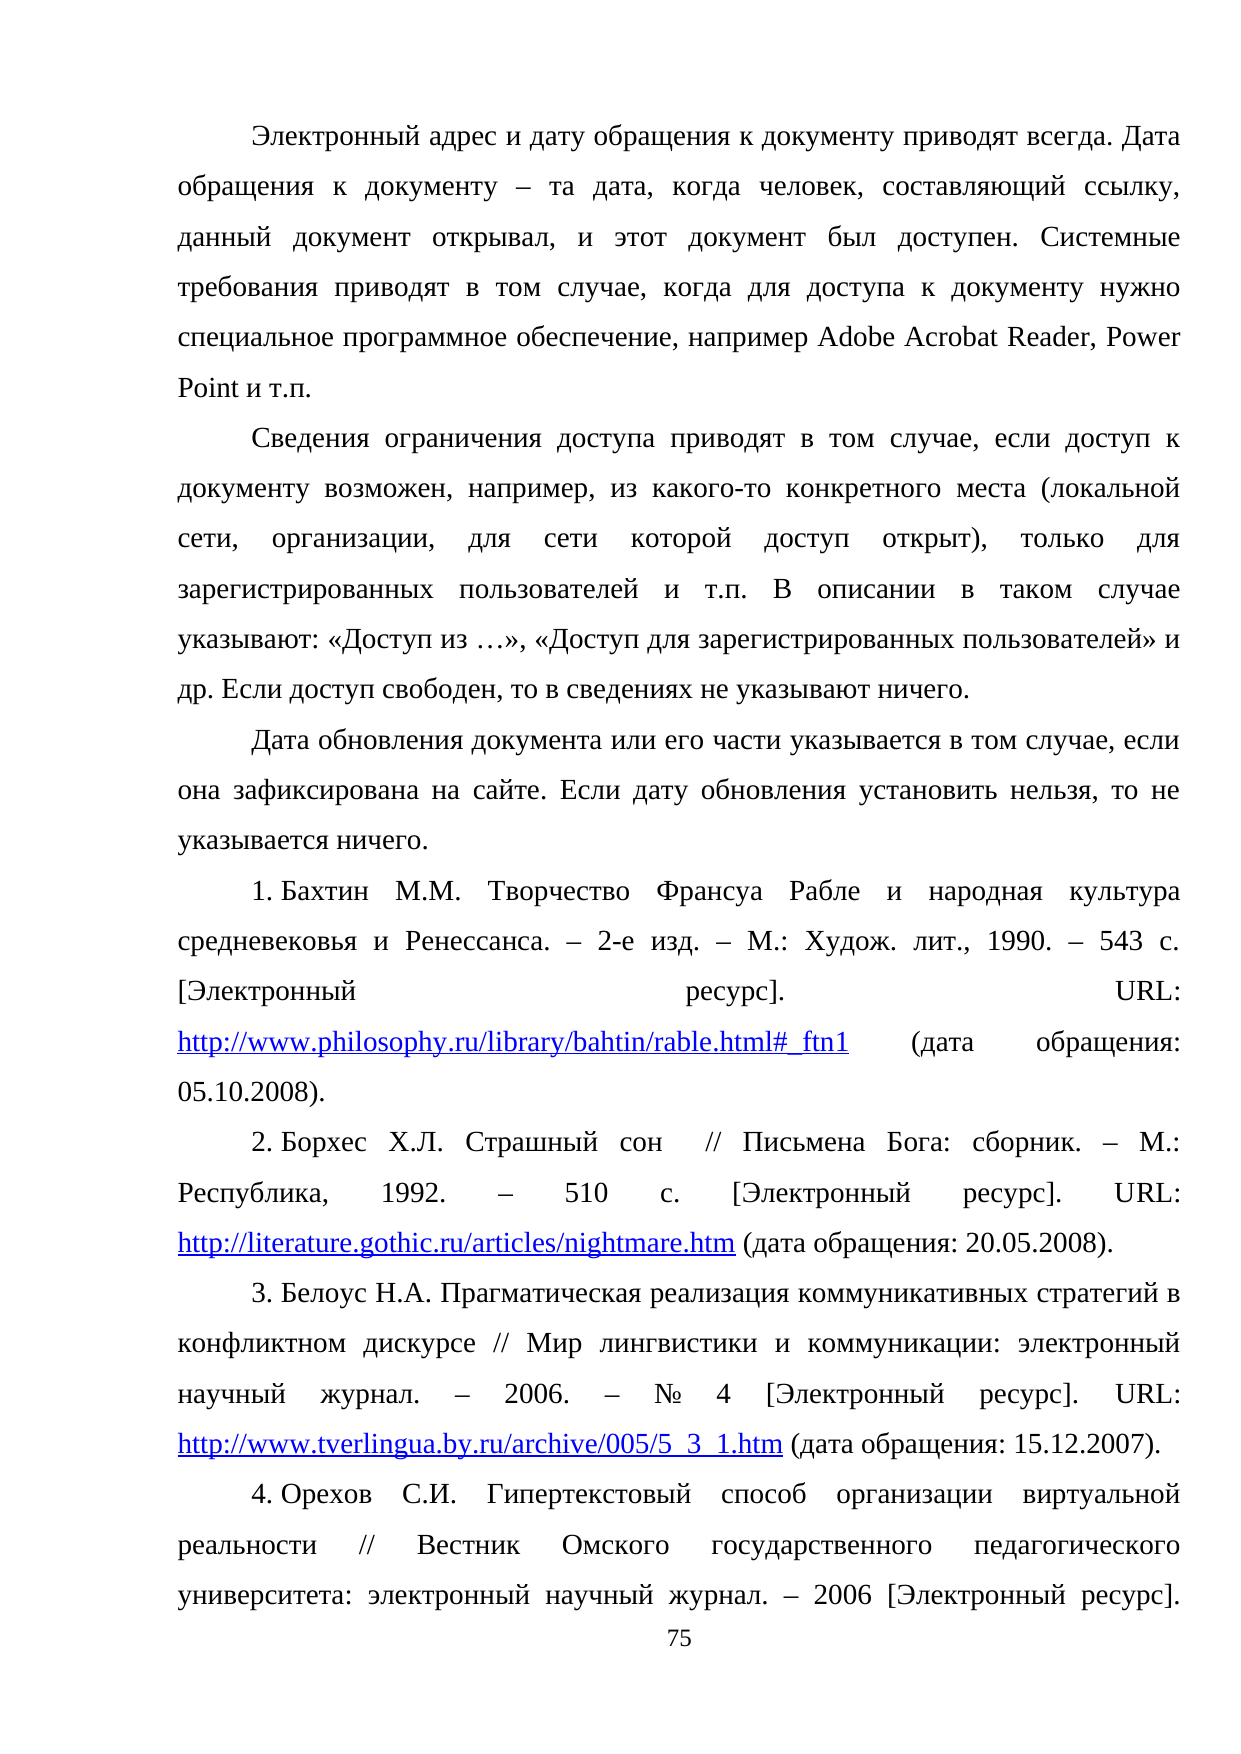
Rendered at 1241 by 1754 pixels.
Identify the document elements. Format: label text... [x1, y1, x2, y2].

text Сведения ограничения доступа приводят в том случае, если доступ к документу возможен, например, из какого-то конкретного места (локальной сети, организации, для сети которой доступ открыт), только для зарегистрированных пользователей и т.п. В описании в таком случае указывают: «Доступ из …», «Доступ для зарегистрированных пользователей» и др. Если доступ свободен, то в сведениях не указывают ничего. [177, 420, 1181, 705]
text Электронный адрес и дату обращения к документу приводят всегда. Дата обращения к документу – та дата, когда человек, составляющий ссылку, данный документ открывал, и этот документ был доступен. Системные требования приводят в том случае, когда для доступа к документу нужно специальное программное обеспечение, например Adobe Acrobat Reader, Power Point и т.п. [177, 118, 1181, 403]
list Борхес Х.Л. Страшный сон // Письмена Бога: сборник. – М.: Республика, 1992. – 510 с. [Электронный ресурс]. URL: http://literature.gothic.ru/articles/nightmare.htm (дата обращения: 20.05.2008). [177, 1124, 1181, 1258]
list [177, 1477, 1181, 1611]
list Бахтин М.М. Творчество Франсуа Рабле и народная культура средневековья и Ренессанса. – 2-е изд. – М.: Худож. лит., 1990. – 543 с. [Электронный ресурс]. URL: http://www.philosophy.ru/library/bahtin/rable.html#_ftn1 (дата обращения: 05.10.2008). [177, 873, 1181, 1108]
list Белоус Н.А. Прагматическая реализация коммуникативных стратегий в конфликтном дискурсе // Мир лингвистики и коммуникации: электронный научный журнал. – 2006. – № 4 [Электронный ресурс]. URL: http://www.tverlingua.by.ru/archive/005/5_3_1.htm (дата обращения: 15.12.2007). [177, 1275, 1181, 1460]
text Дата обновления документа или его части указывается в том случае, если она зафиксирована на сайте. Если дату обновления установить нельзя, то не указывается ничего. [177, 722, 1181, 856]
